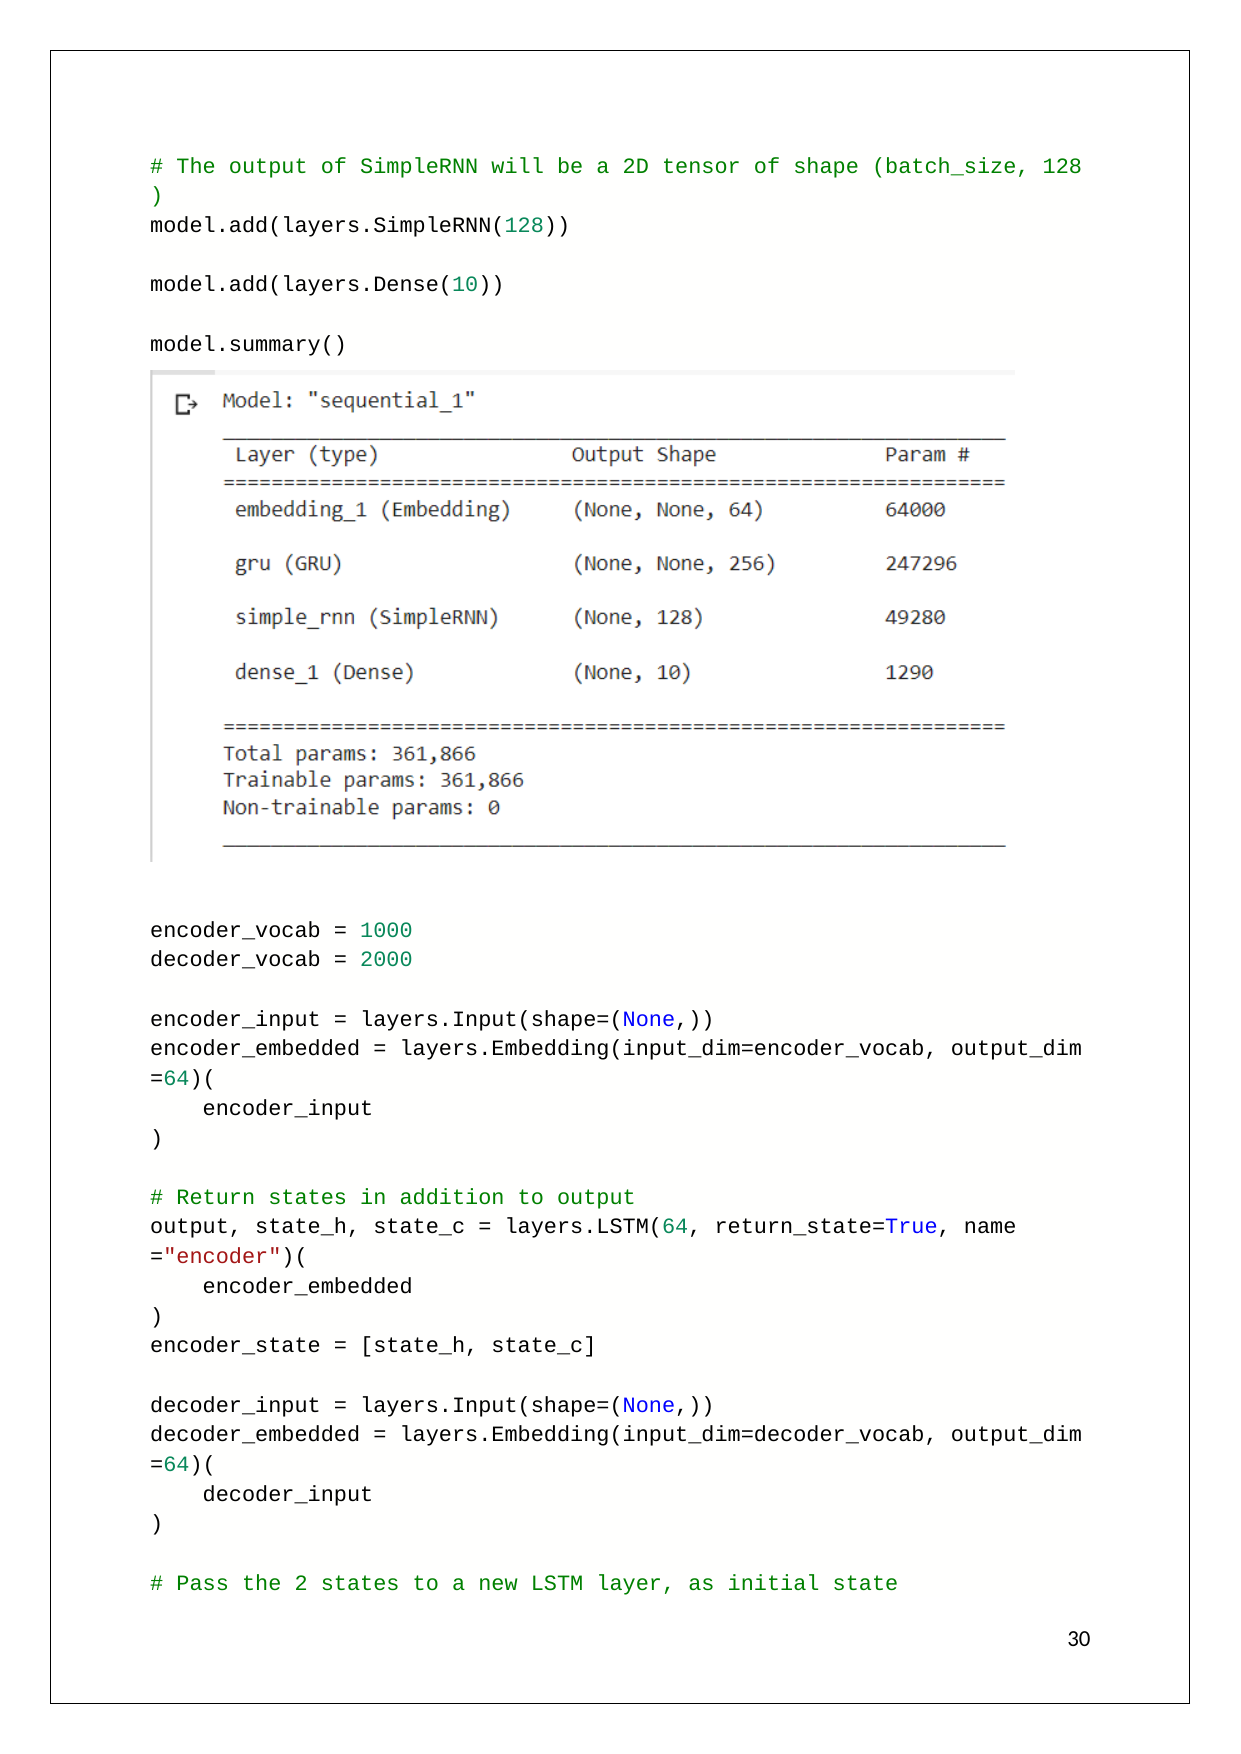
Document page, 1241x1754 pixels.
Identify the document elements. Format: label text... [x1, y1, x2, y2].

text encoder_vocab = 1000 [150, 914, 1090, 944]
text # The output of SimpleRNN will be a 2D tensor of shape (batch_size, 128) [150, 150, 1090, 209]
text ) [150, 1300, 1090, 1329]
text decoder_input = layers.Input(shape=(None,)) [150, 1389, 1090, 1419]
text model.add(layers.SimpleRNN(128)) [150, 209, 1090, 239]
text encoder_state = [state_h, state_c] [150, 1329, 1090, 1359]
text encoder_embedded [150, 1270, 1090, 1300]
text model.add(layers.Dense(10)) [150, 269, 1090, 298]
text # Return states in addition to output [150, 1181, 1090, 1211]
text decoder_vocab = 2000 [150, 944, 1090, 973]
text ) [150, 1508, 1090, 1537]
text encoder_input = layers.Input(shape=(None,)) [150, 1003, 1090, 1033]
text encoder_input [150, 1092, 1090, 1122]
picture [150, 370, 1015, 862]
text decoder_input [150, 1478, 1090, 1508]
text decoder_embedded = layers.Embedding(input_dim=decoder_vocab, output_dim=64)( [150, 1419, 1090, 1478]
text # Pass the 2 states to a new LSTM layer, as initial state [150, 1567, 1090, 1597]
text output, state_h, state_c = layers.LSTM(64, return_state=True, name="encoder")( [150, 1211, 1090, 1270]
text model.summary() [150, 328, 1090, 358]
text encoder_embedded = layers.Embedding(input_dim=encoder_vocab, output_dim=64)( [150, 1033, 1090, 1092]
text ) [150, 1122, 1090, 1151]
